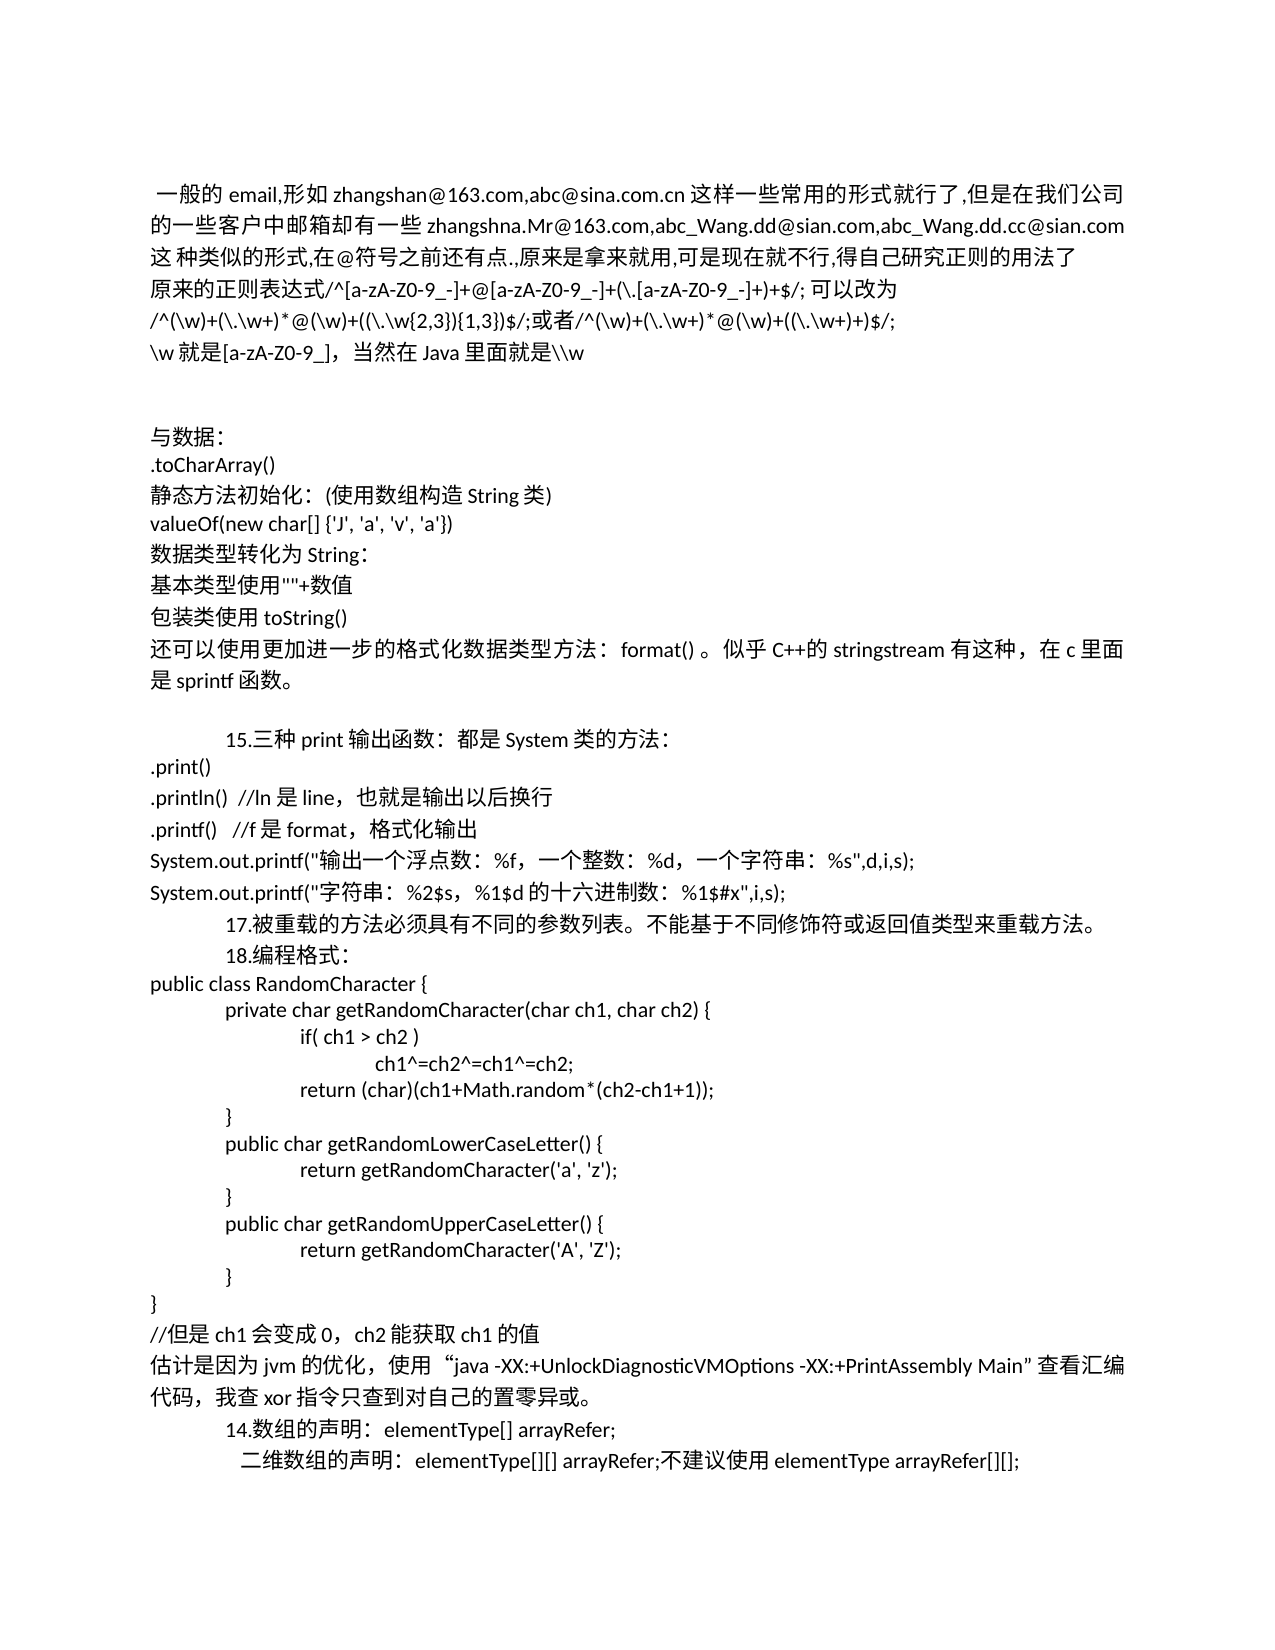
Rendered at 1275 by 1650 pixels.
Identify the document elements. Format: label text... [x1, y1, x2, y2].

text .print() [150, 753, 1125, 780]
text 一般的email,形如zhangshan@163.com,abc@sina.com.cn这样一些常用的形式就行了,但是在我们公司的一些客户中邮箱却有一些zhangshna.Mr@163.com,abc_Wang.dd@sian.com,abc_Wang.dd.cc@sian.com这 种类似的形式,在@符号之前还有点.,原来是拿来就用,可是现在就不行,得自己研究正则的用法了 [150, 177, 1125, 272]
text 与数据： [150, 420, 1125, 452]
text 基本类型使用""+数值 [150, 568, 1125, 600]
text 估计是因为jvm的优化，使用“java -XX:+UnlockDiagnosticVMOptions -XX:+PrintAssembly Main” 查看汇编代码，我查xor指令只查到对自己的置零异或。 [150, 1348, 1125, 1412]
text \w就是[a-zA-Z0-9_]，当然在Java里面就是\\w [150, 335, 1125, 367]
text private char getRandomCharacter(char ch1, char ch2) { [150, 997, 1125, 1023]
text 原来的正则表达式/^[a-zA-Z0-9_-]+@[a-zA-Z0-9_-]+(\.[a-zA-Z0-9_-]+)+$/; 可以改为 [150, 272, 1125, 303]
text 还可以使用更加进一步的格式化数据类型方法：format() 。似乎C++的stringstream有这种，在c里面是sprintf函数。 [150, 632, 1125, 695]
text ch1^=ch2^=ch1^=ch2; [150, 1050, 1125, 1077]
text valueOf(new char[] {'J', 'a', 'v', 'a'}) [150, 510, 1125, 537]
text return (char)(ch1+Math.random*(ch2-ch1+1)); [150, 1077, 1125, 1103]
text System.out.printf("字符串：%2$s，%1$d的十六进制数：%1$#x",i,s); [150, 875, 1125, 907]
text } [150, 1103, 1125, 1130]
text .println() //ln是line，也就是输出以后换行 [150, 780, 1125, 812]
text } [150, 1183, 1125, 1210]
text /^(\w)+(\.\w+)*@(\w)+((\.\w{2,3}){1,3})$/;或者/^(\w)+(\.\w+)*@(\w)+((\.\w+)+)$/; [150, 303, 1125, 335]
text public class RandomCharacter { [150, 970, 1125, 997]
text 二维数组的声明：elementType[][] arrayRefer;不建议使用elementType arrayRefer[][]; [150, 1443, 1125, 1475]
text public char getRandomUpperCaseLetter() { [150, 1210, 1125, 1237]
text 包装类使用toString() [150, 600, 1125, 632]
text 15.三种print输出函数：都是System类的方法： [150, 722, 1125, 753]
text } [150, 1290, 1125, 1317]
text } [150, 1263, 1125, 1290]
text System.out.printf("输出一个浮点数：%f，一个整数：%d，一个字符串：%s",d,i,s); [150, 843, 1125, 875]
text 数据类型转化为String： [150, 537, 1125, 568]
text 14.数组的声明：elementType[] arrayRefer; [150, 1412, 1125, 1443]
text return getRandomCharacter('a', 'z'); [150, 1157, 1125, 1183]
text .toCharArray() [150, 452, 1125, 478]
text 17.被重载的方法必须具有不同的参数列表。不能基于不同修饰符或返回值类型来重载方法。 [150, 907, 1125, 938]
text 静态方法初始化：(使用数组构造String类) [150, 478, 1125, 510]
text .printf() //f是format，格式化输出 [150, 812, 1125, 843]
text return getRandomCharacter('A', 'Z'); [150, 1237, 1125, 1263]
text 18.编程格式： [150, 938, 1125, 970]
text //但是ch1会变成0，ch2能获取ch1的值 [150, 1317, 1125, 1348]
text if( ch1 > ch2 ) [150, 1023, 1125, 1050]
text public char getRandomLowerCaseLetter() { [150, 1130, 1125, 1157]
